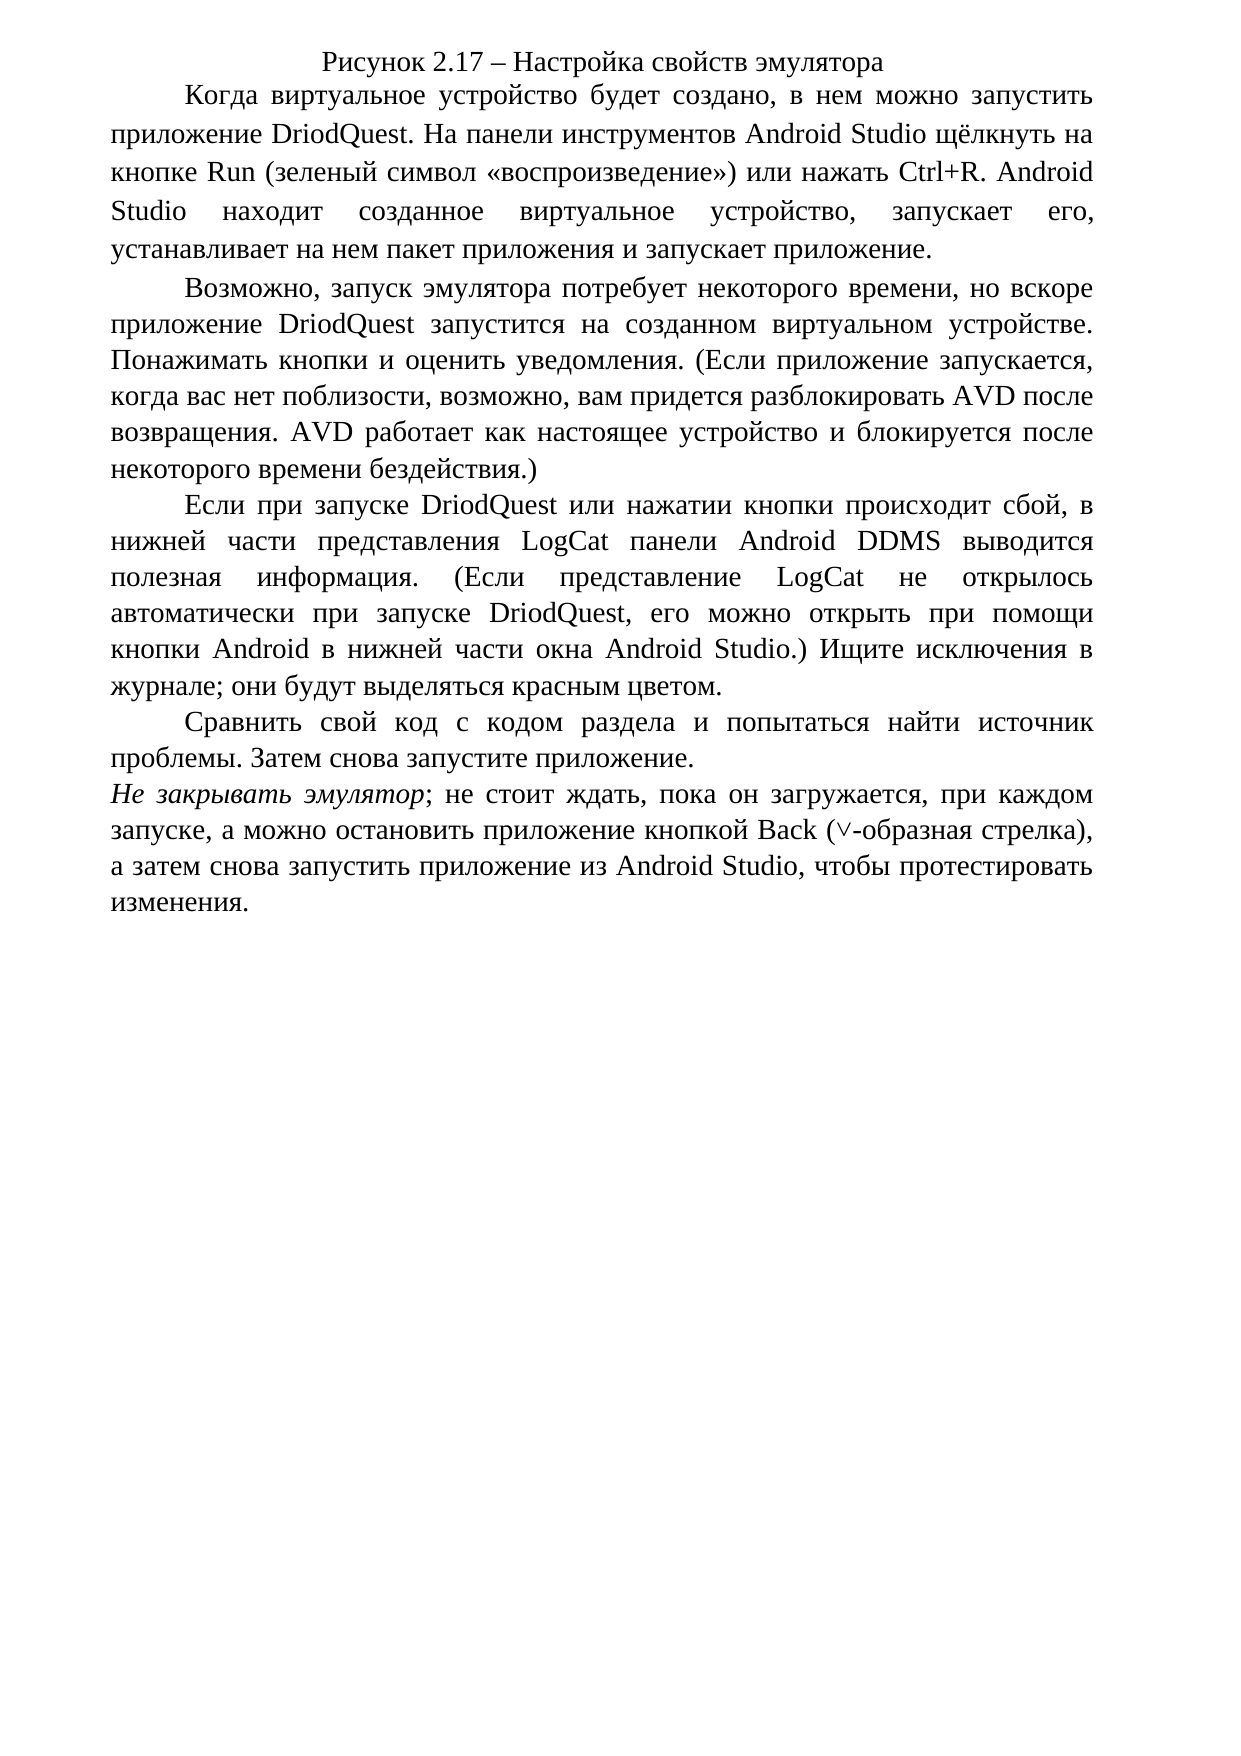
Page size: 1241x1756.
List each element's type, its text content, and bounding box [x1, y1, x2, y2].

text Сравнить свой код с кодом раздела и попытаться найти источник проблемы. Затем снова запустите приложение. [110, 704, 1094, 773]
text Не закрывать эмулятор; не стоит ждать, пока он загружается, при каждом запуске, а можно остановить приложение кнопкой Back (˅-образная стрелка), а затем снова запустить приложение из Android Studio, чтобы протестировать изменения. [110, 776, 1094, 918]
text Возможно, запуск эмулятора потребует некоторого времени, но вскоре приложение DriodQuest запустится на созданном виртуальном устройстве. Понажимать кнопки и оценить уведомления. (Если приложение запускается, когда вас нет поблизости, возможно, вам придется разблокировать AVD после возвращения. AVD работает как настоящее устройство и блокируется после некоторого времени бездействия.) [110, 270, 1094, 484]
text Когда виртуальное устройство будет создано, в нем можно запустить приложение DriodQuest. На панели инструментов Android Studio щёлкнуть на кнопке Run (зеленый символ «воспроизведение») или нажать Ctrl+R. Android Studio находит созданное виртуальное устройство, запускает его, устанавливает на нем пакет приложения и запускает приложение. [110, 77, 1094, 265]
text Рисунок 2.17 – Настройка свойств эмулятора [110, 44, 1094, 77]
text Если при запуске DriodQuest или нажатии кнопки происходит сбой, в нижней части представления LogCat панели Android DDMS выводится полезная информация. (Если представление LogCat не открылось автоматически при запуске DriodQuest, его можно открыть при помощи кнопки Android в нижней части окна Android Studio.) Ищите исключения в журнале; они будут выделяться красным цветом. [110, 487, 1094, 701]
